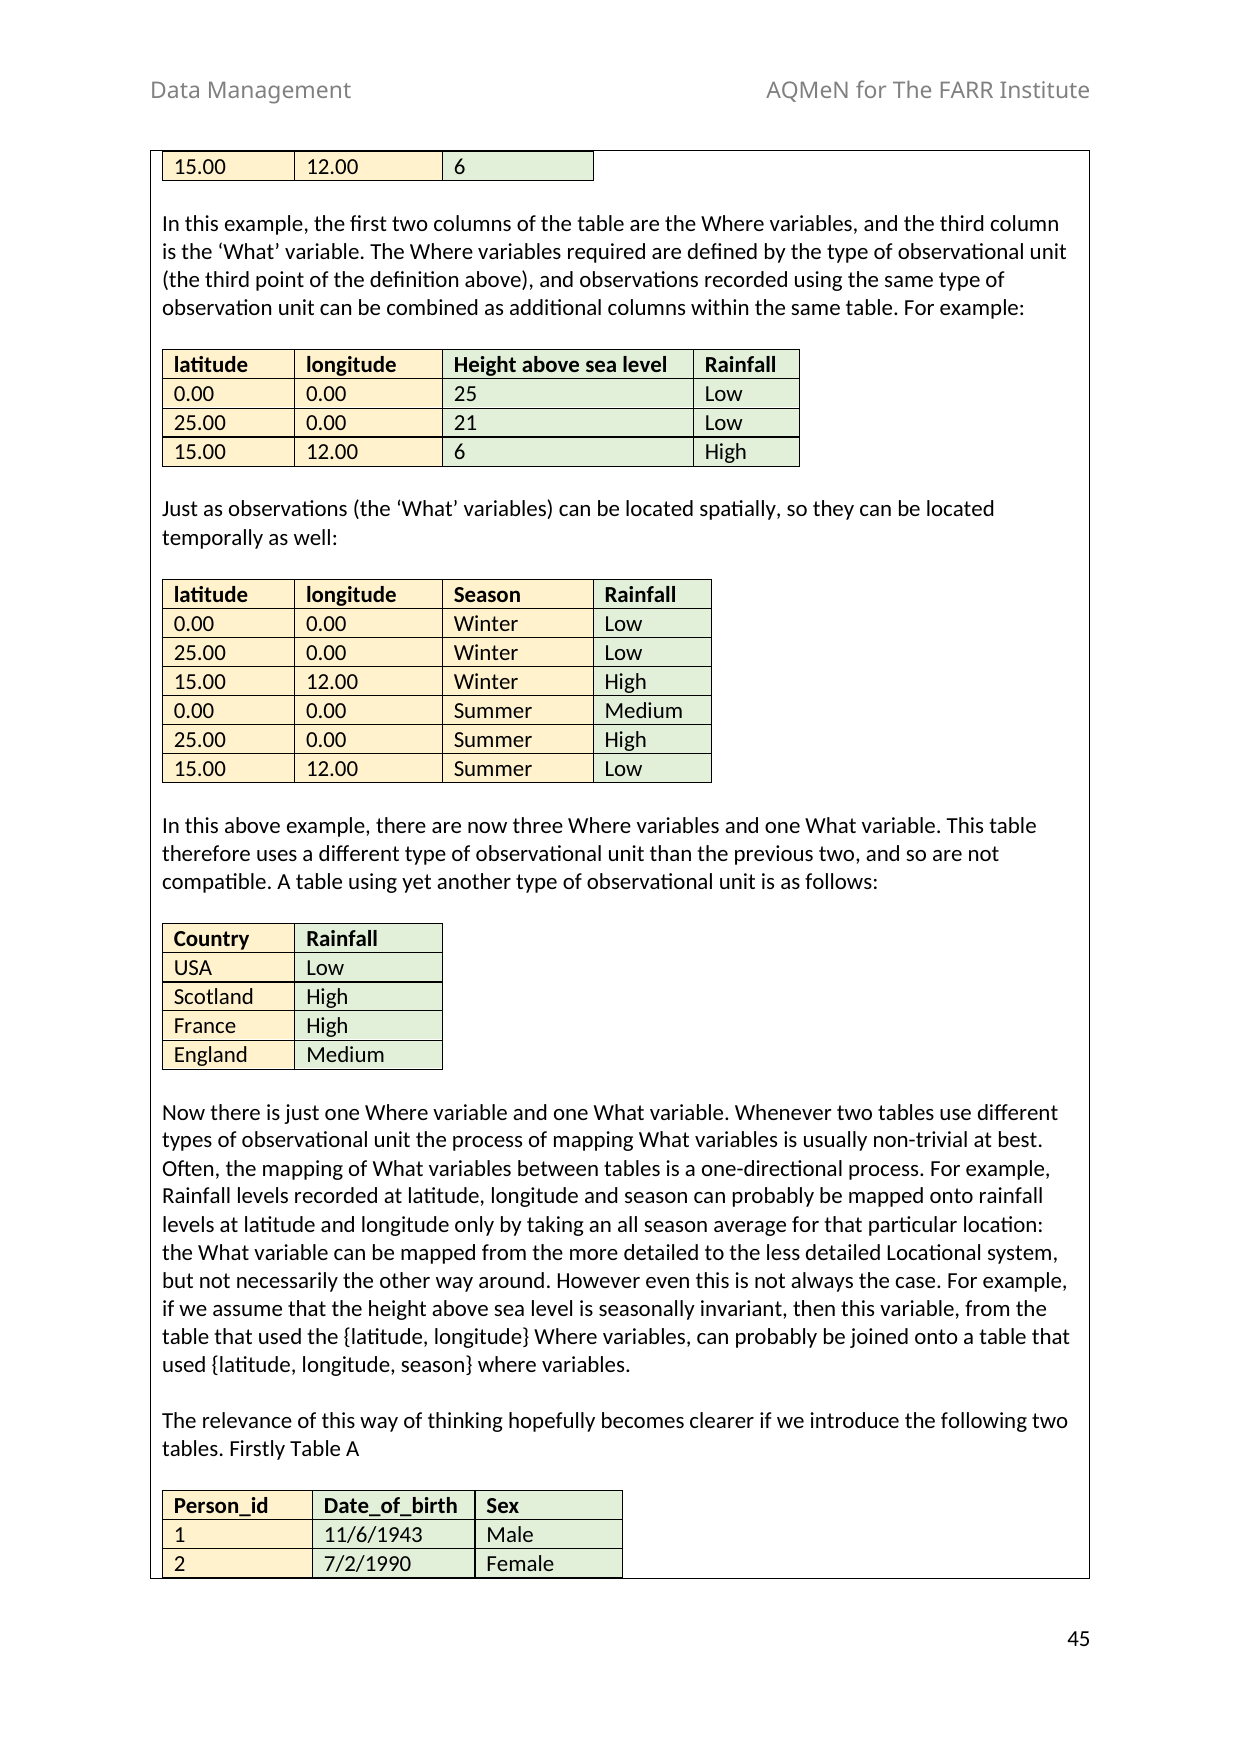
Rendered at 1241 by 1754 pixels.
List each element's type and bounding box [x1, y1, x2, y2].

table_header [151, 151, 1089, 1578]
